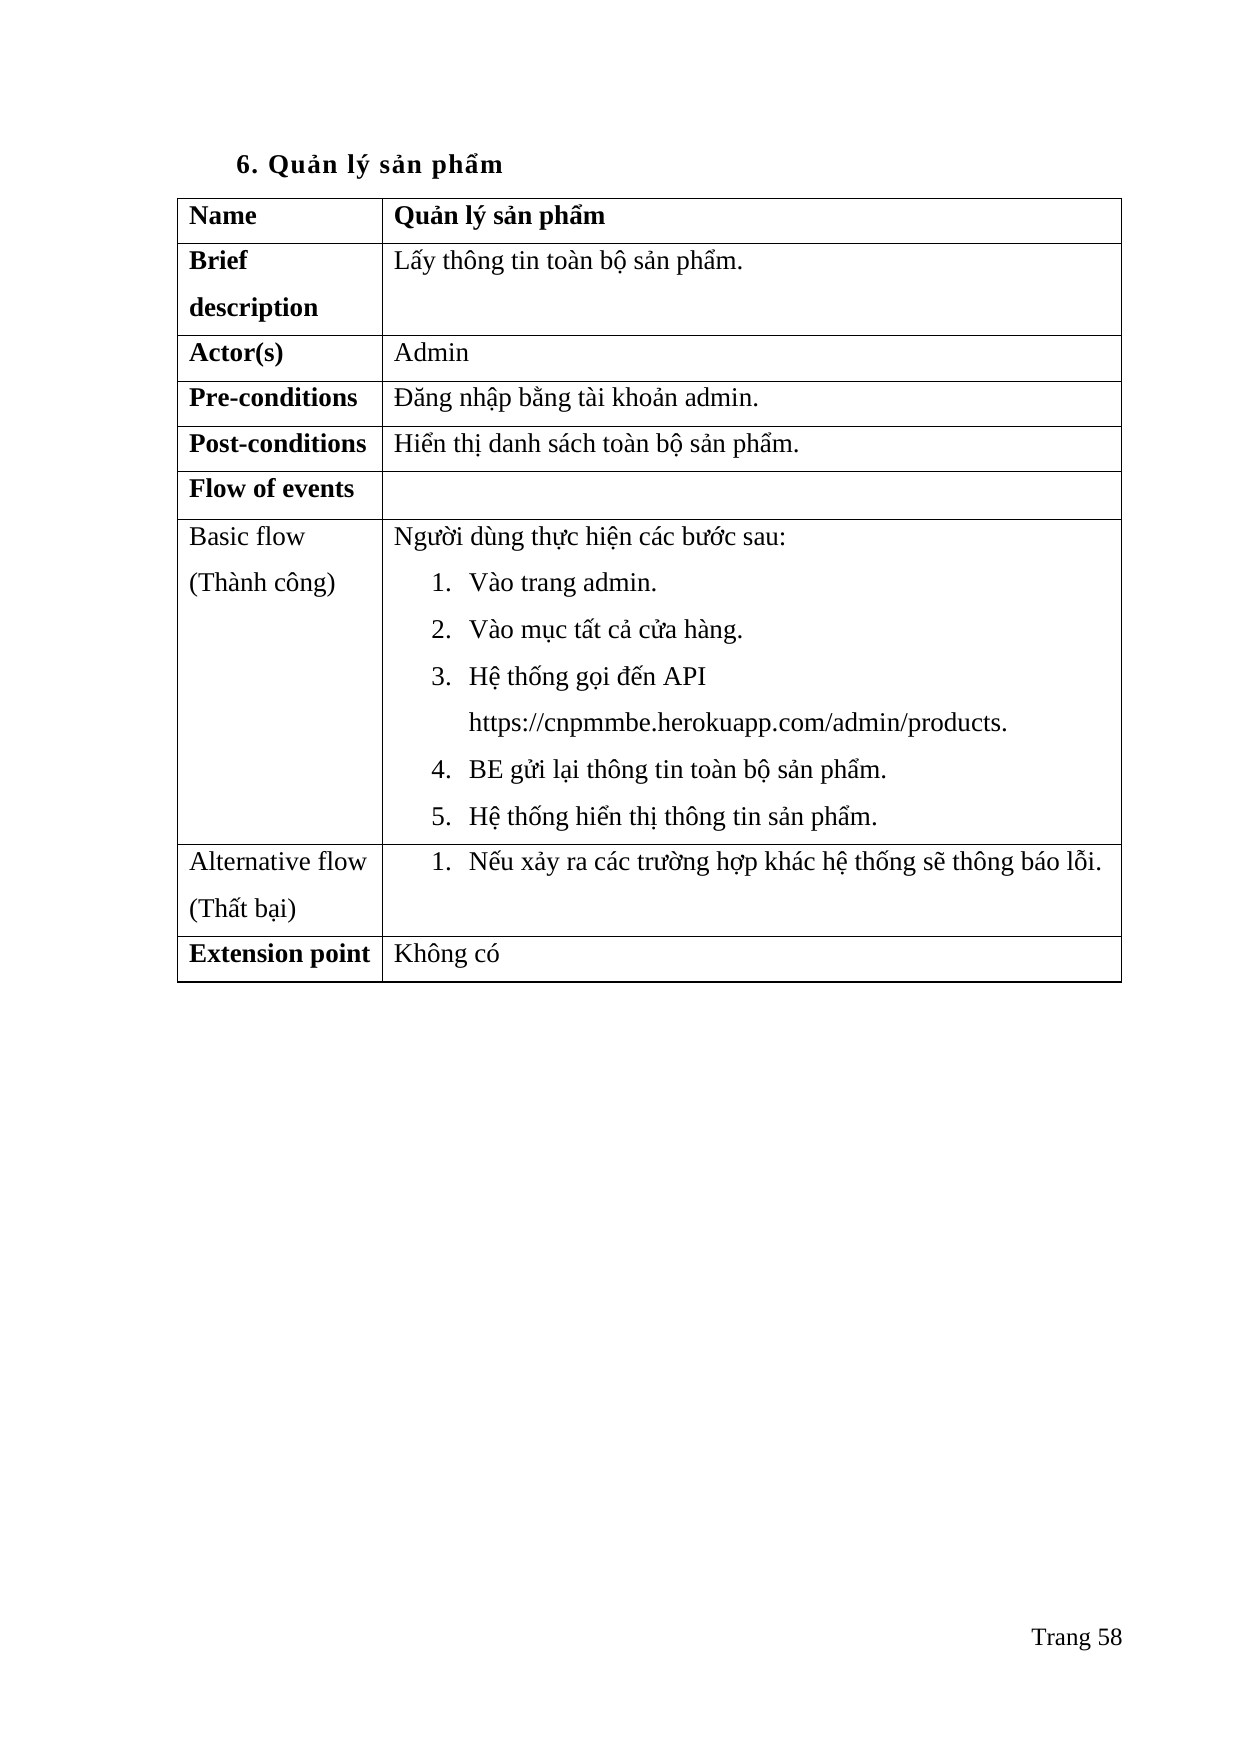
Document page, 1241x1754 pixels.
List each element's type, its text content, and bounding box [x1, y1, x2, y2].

table_cell Pre-conditions [178, 382, 382, 426]
table_cell Alternative flow (Thất bại) [178, 845, 382, 936]
table_cell Admin [383, 336, 1121, 381]
table_cell Brief description [178, 244, 382, 335]
table_cell Nếu xảy ra các trường hợp khác hệ thống sẽ thông báo lỗi. [383, 845, 1121, 936]
table_cell Flow of events [178, 472, 382, 519]
subtitle 6. Quản lý sản phẩm [236, 148, 1122, 179]
table_cell Basic flow (Thành công) [178, 520, 382, 844]
table_cell Actor(s) [178, 336, 382, 381]
table_header Name [178, 199, 382, 243]
table_cell Đăng nhập bằng tài khoản admin. [383, 382, 1121, 426]
table_header Quản lý sản phẩm [383, 199, 1121, 243]
table_cell Extension point [178, 937, 382, 981]
table_cell Lấy thông tin toàn bộ sản phẩm. [383, 244, 1121, 335]
table_cell [383, 472, 1121, 519]
table_cell Hiển thị danh sách toàn bộ sản phẩm. [383, 427, 1121, 471]
table_cell Không có [383, 937, 1121, 981]
table_cell Post-conditions [178, 427, 382, 471]
table_cell Người dùng thực hiện các bước sau: Vào trang admin. Vào mục tất cả cửa hàng. Hệ thống gọi đến API https://cnpmmbe.herokuapp.com/admin/products. BE gửi lại thông tin toàn bộ sản phẩm. Hệ thống hiển thị thông tin sản phẩm. [383, 520, 1121, 844]
